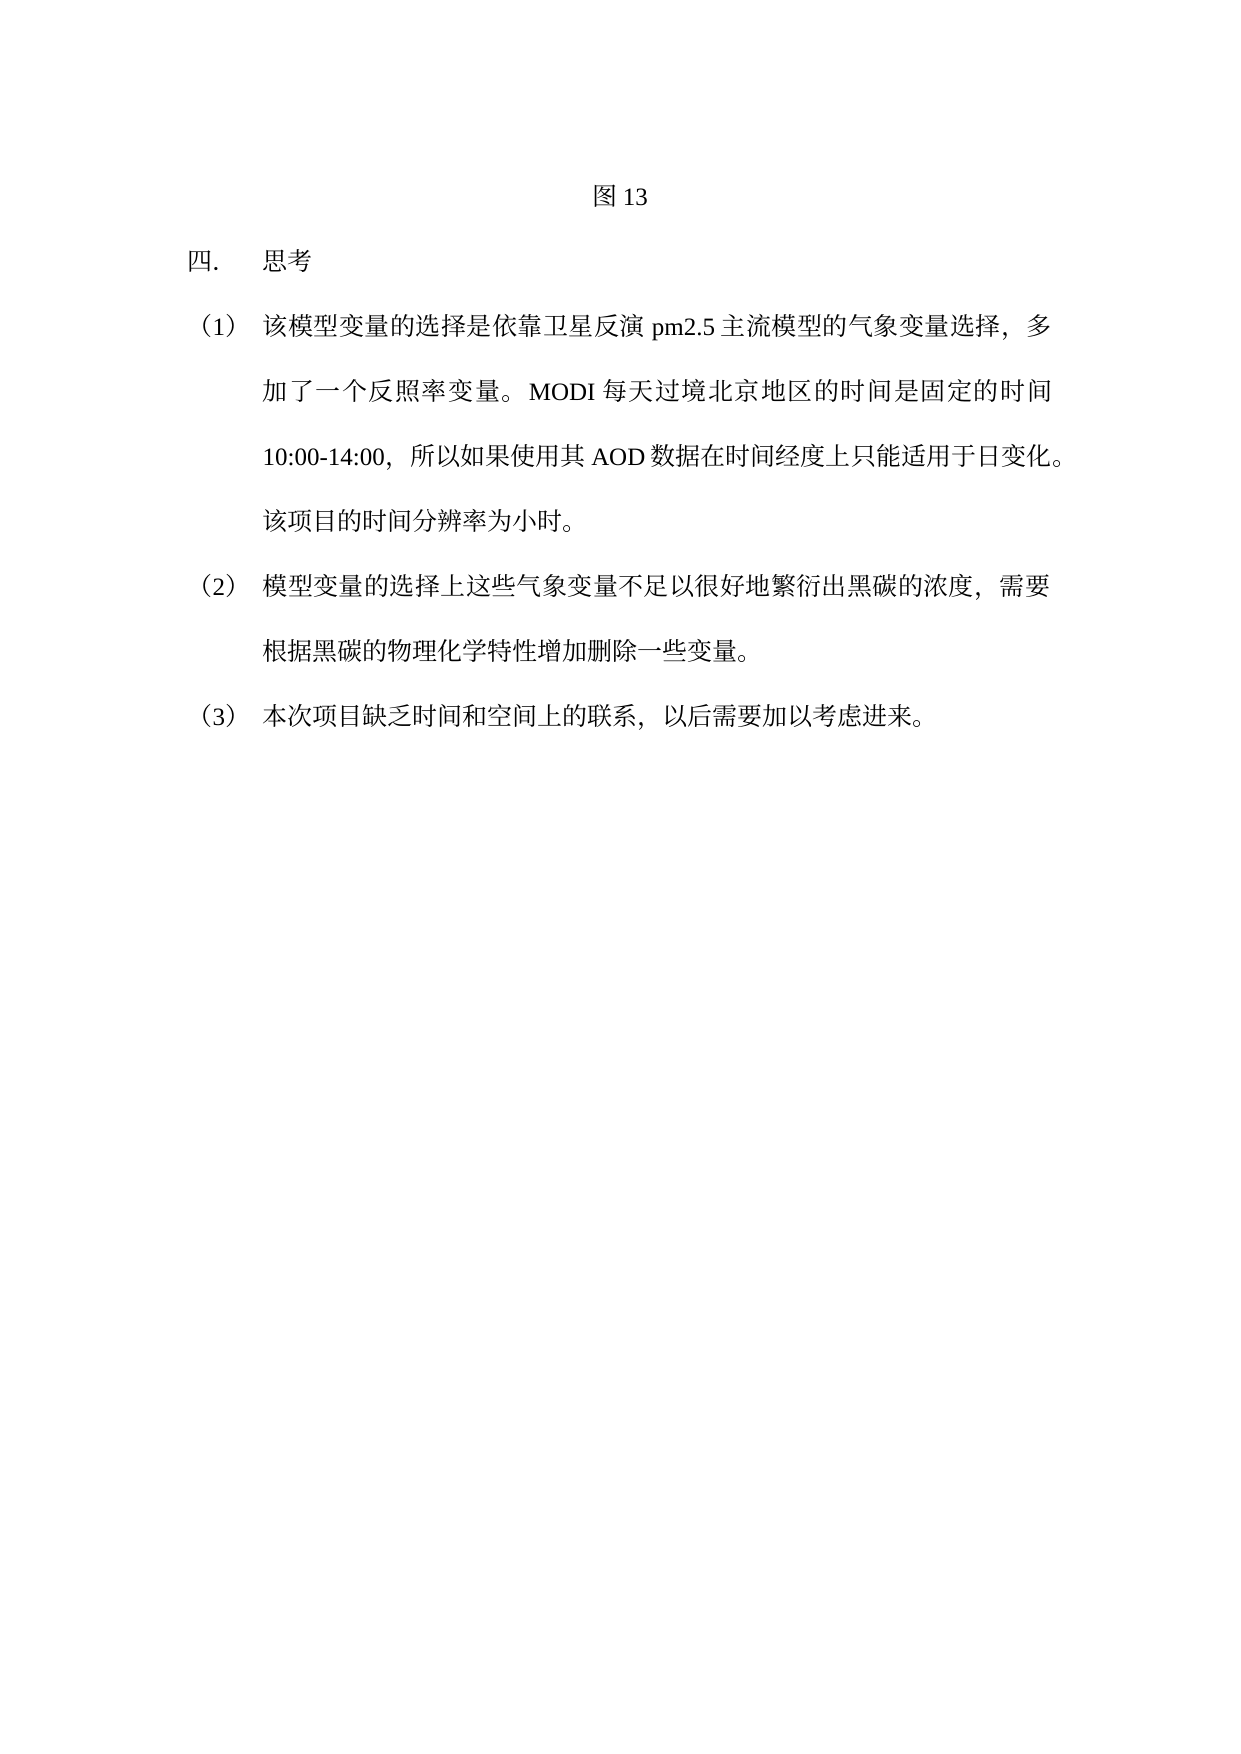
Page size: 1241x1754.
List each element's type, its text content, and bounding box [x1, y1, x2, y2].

text 图13 [187, 162, 1053, 227]
list 思考 [187, 227, 1053, 292]
list 模型变量的选择上这些气象变量不足以很好地繁衍出黑碳的浓度，需要根据黑碳的物理化学特性增加删除一些变量。 [187, 552, 1053, 682]
list 该模型变量的选择是依靠卫星反演pm2.5主流模型的气象变量选择，多加了一个反照率变量。MODI每天过境北京地区的时间是固定的时间10:00-14:00，所以如果使用其AOD数据在时间经度上只能适用于日变化。该项目的时间分辨率为小时。 [187, 292, 1053, 552]
list 本次项目缺乏时间和空间上的联系，以后需要加以考虑进来。 [187, 682, 1053, 747]
